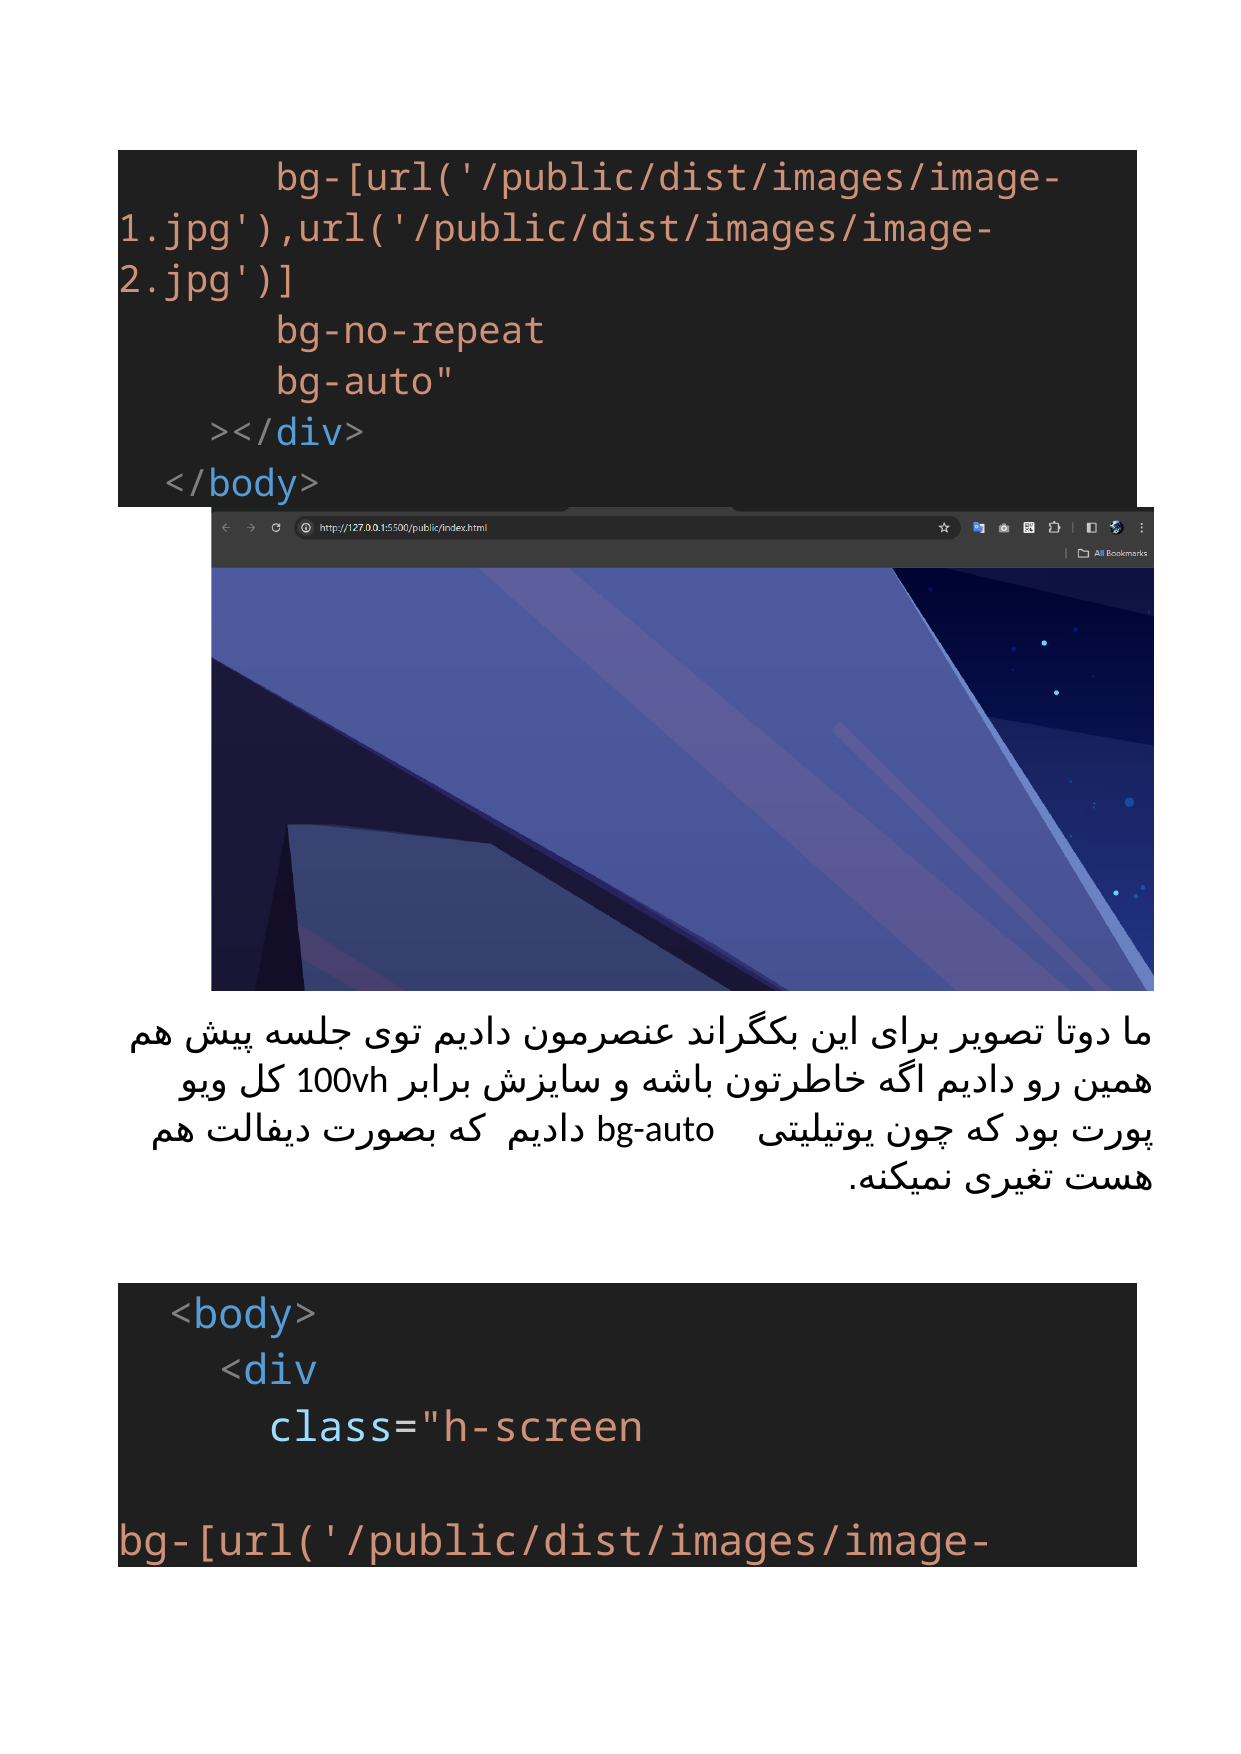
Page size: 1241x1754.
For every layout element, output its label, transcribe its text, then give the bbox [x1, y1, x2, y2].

text bg-auto" [118, 354, 1137, 405]
picture [211, 507, 1154, 991]
text ما دوتا تصویر برای این بکگراند عنصرمون دادیم توی جلسه پیش هم همین رو دادیم اگه خاطرتون باشه و سایزش برابر 100vh کل ویو پورت بود که چون یوتیلیتی bg-auto دادیم که بصورت دیفالت هم هست تغیری نمیکنه. [118, 1009, 1154, 1197]
text <div [118, 1340, 1137, 1397]
text class="h-screen [118, 1397, 1137, 1454]
text </body> [118, 456, 1137, 507]
text <body> [118, 1283, 1137, 1340]
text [118, 1454, 1137, 1567]
text bg-[url('/public/dist/images/image-1.jpg'),url('/public/dist/images/image-2.jpg')] [118, 150, 1137, 303]
text bg-no-repeat [118, 303, 1137, 354]
text ></div> [118, 405, 1137, 456]
